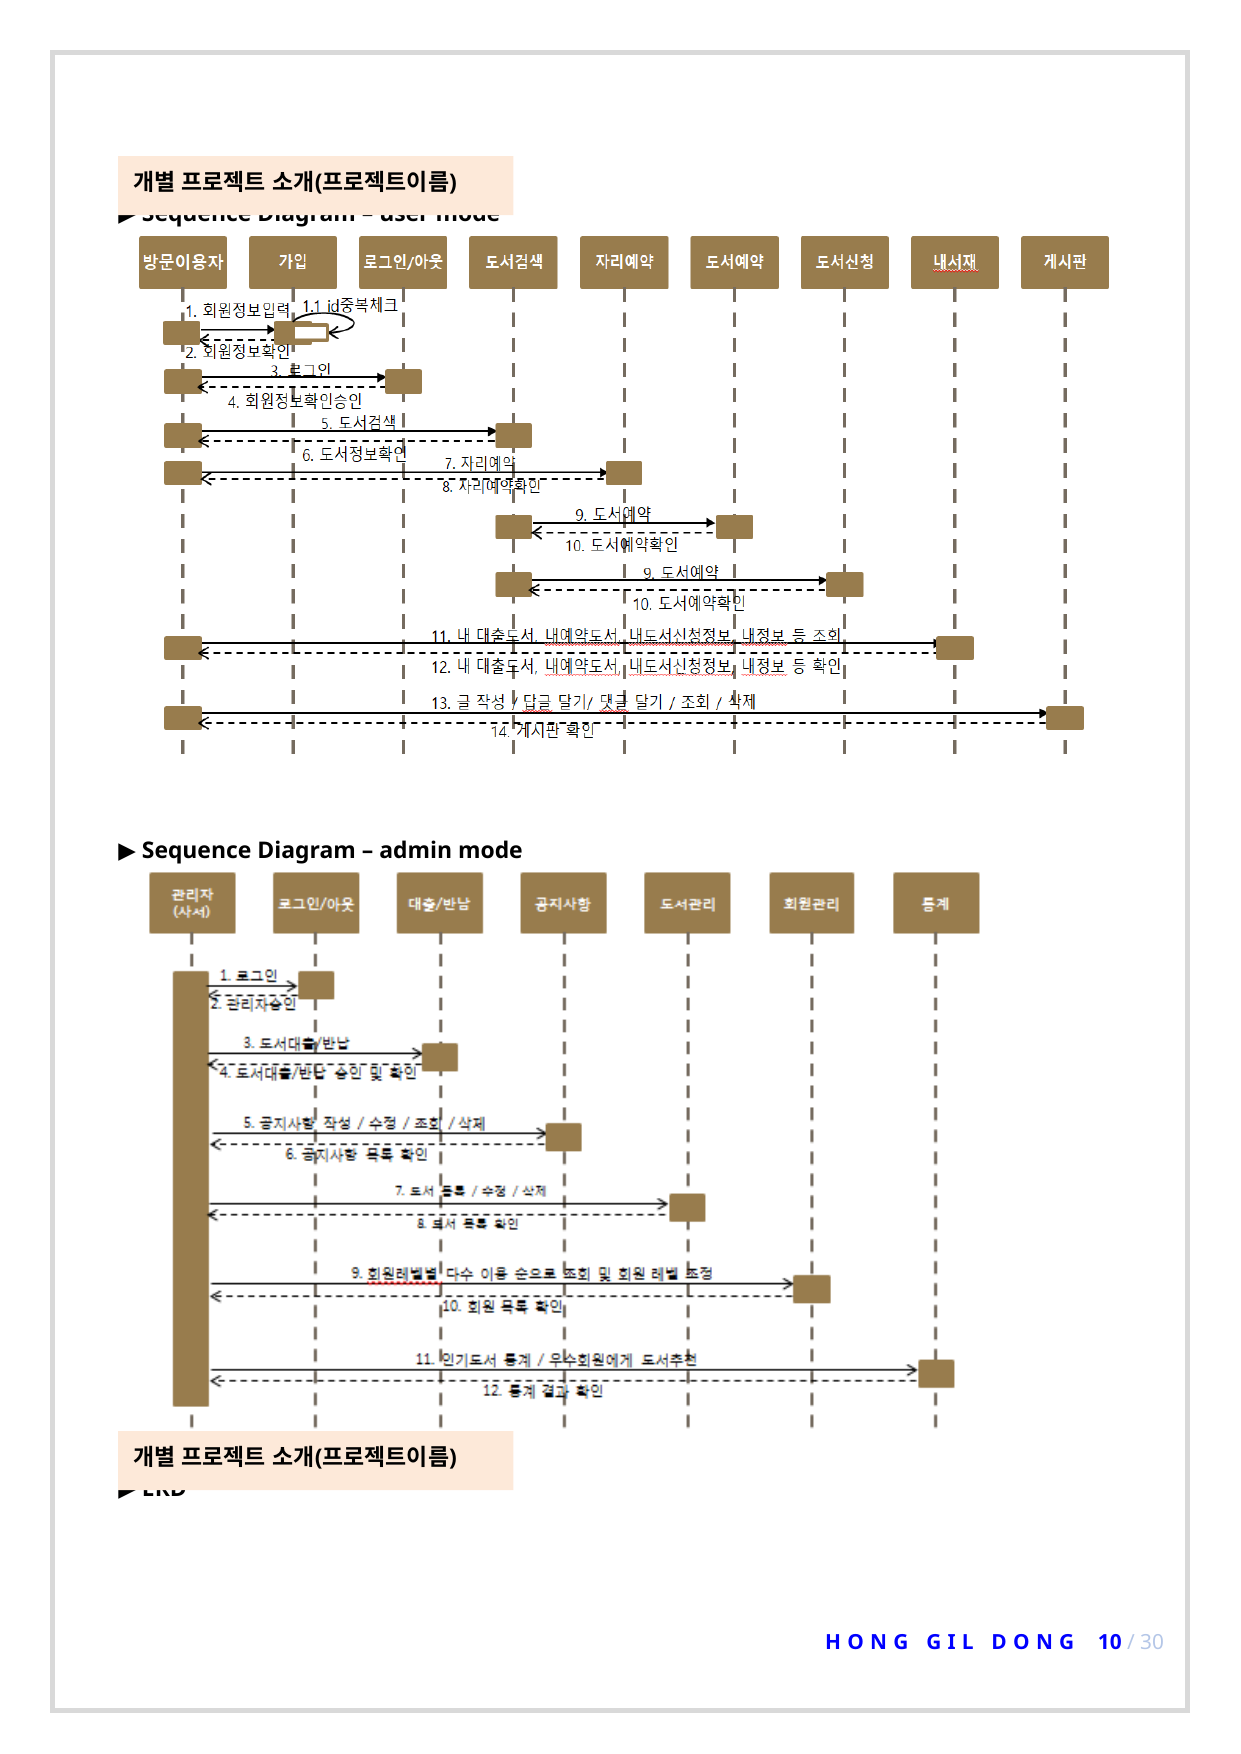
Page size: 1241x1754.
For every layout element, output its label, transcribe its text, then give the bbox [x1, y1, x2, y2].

picture [136, 233, 1112, 754]
text ▶ Sequence Diagram – admin mode [118, 831, 1122, 869]
text ▶ Sequence Diagram – user mode [118, 194, 1122, 231]
text ▶ ERD [118, 1469, 1122, 1506]
picture [145, 868, 986, 1432]
